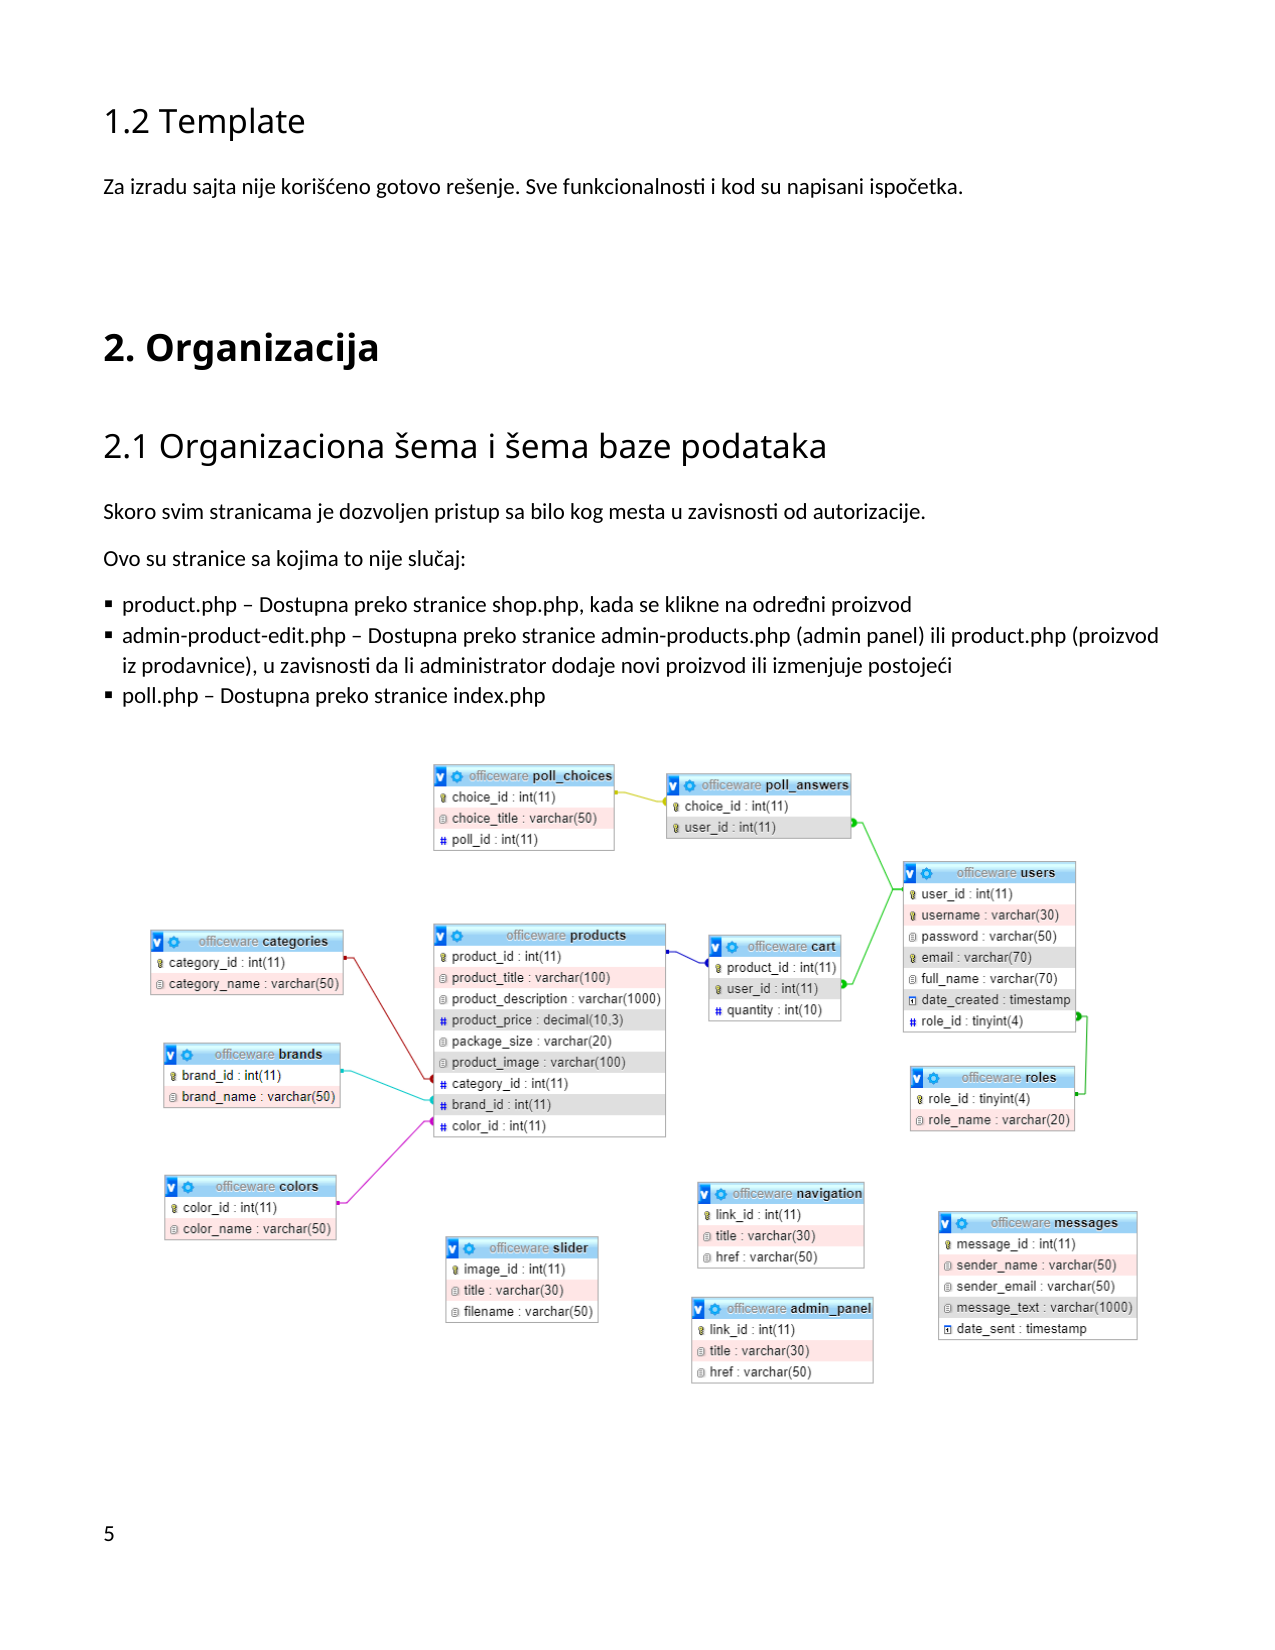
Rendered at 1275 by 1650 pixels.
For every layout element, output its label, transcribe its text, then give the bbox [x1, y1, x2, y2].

list poll.php – Dostupna preko stranice index.php [103, 681, 1172, 709]
picture [121, 741, 1189, 1439]
text Skoro svim stranicama je dozvoljen pristup sa bilo kog mesta u zavisnosti od autorizacije. [103, 497, 1172, 525]
subtitle 1.2 Template [103, 98, 1172, 143]
list product.php – Dostupna preko stranice shop.php, kada se klikne na određni proizvod [103, 591, 1172, 618]
subtitle 2. Organizacija [103, 321, 1172, 372]
subtitle 2.1 Organizaciona šema i šema baze podataka [103, 423, 1172, 468]
list admin-product-edit.php – Dostupna preko stranice admin-products.php (admin panel) ili product.php (proizvod iz prodavnice), u zavisnosti da li administrator dodaje novi proizvod ili izmenjuje postojeći [103, 621, 1172, 679]
text Za izradu sajta nije korišćeno gotovo rešenje. Sve funkcionalnosti i kod su napisani ispočetka. [103, 172, 1172, 200]
text Ovo su stranice sa kojima to nije slučaj: [103, 544, 1172, 572]
